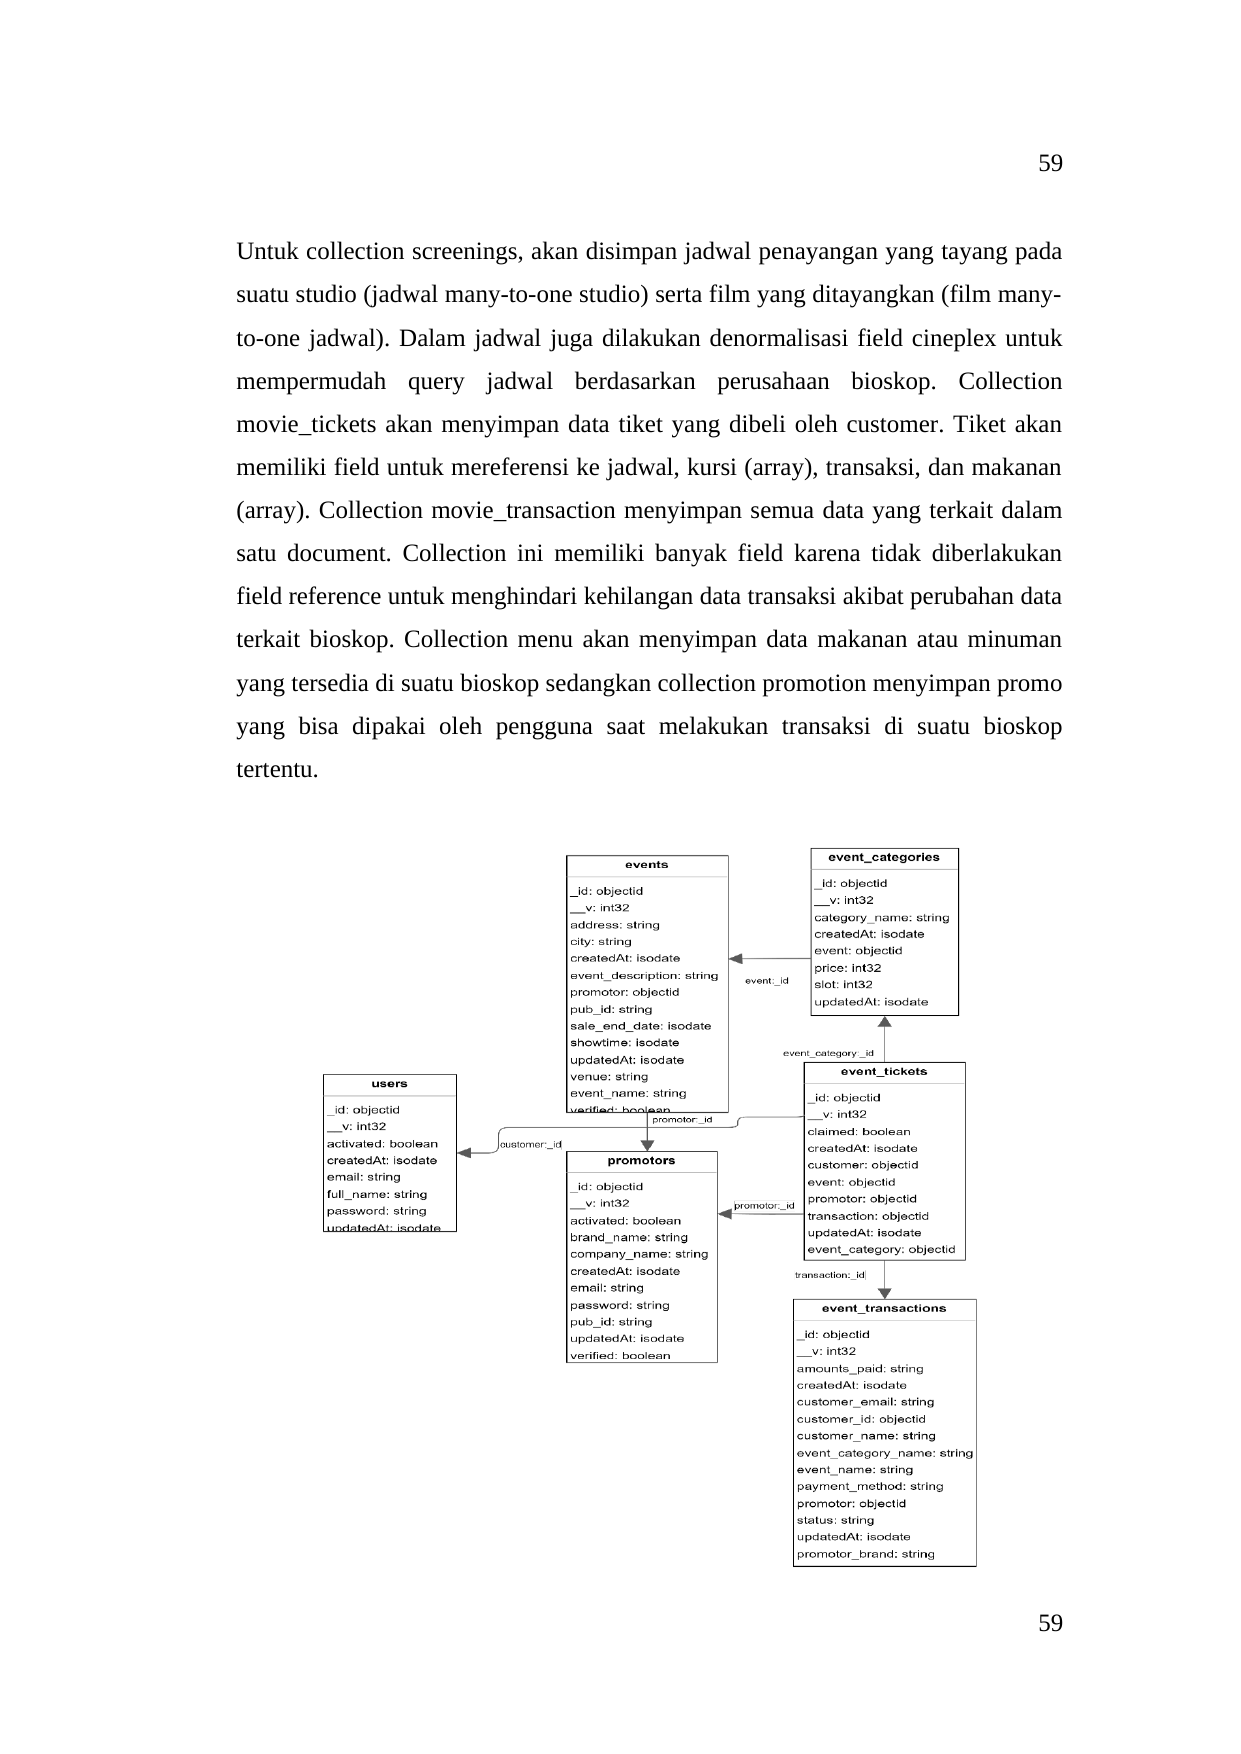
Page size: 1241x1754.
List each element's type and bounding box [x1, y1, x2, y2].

text [236, 236, 1063, 783]
picture [313, 840, 987, 1574]
